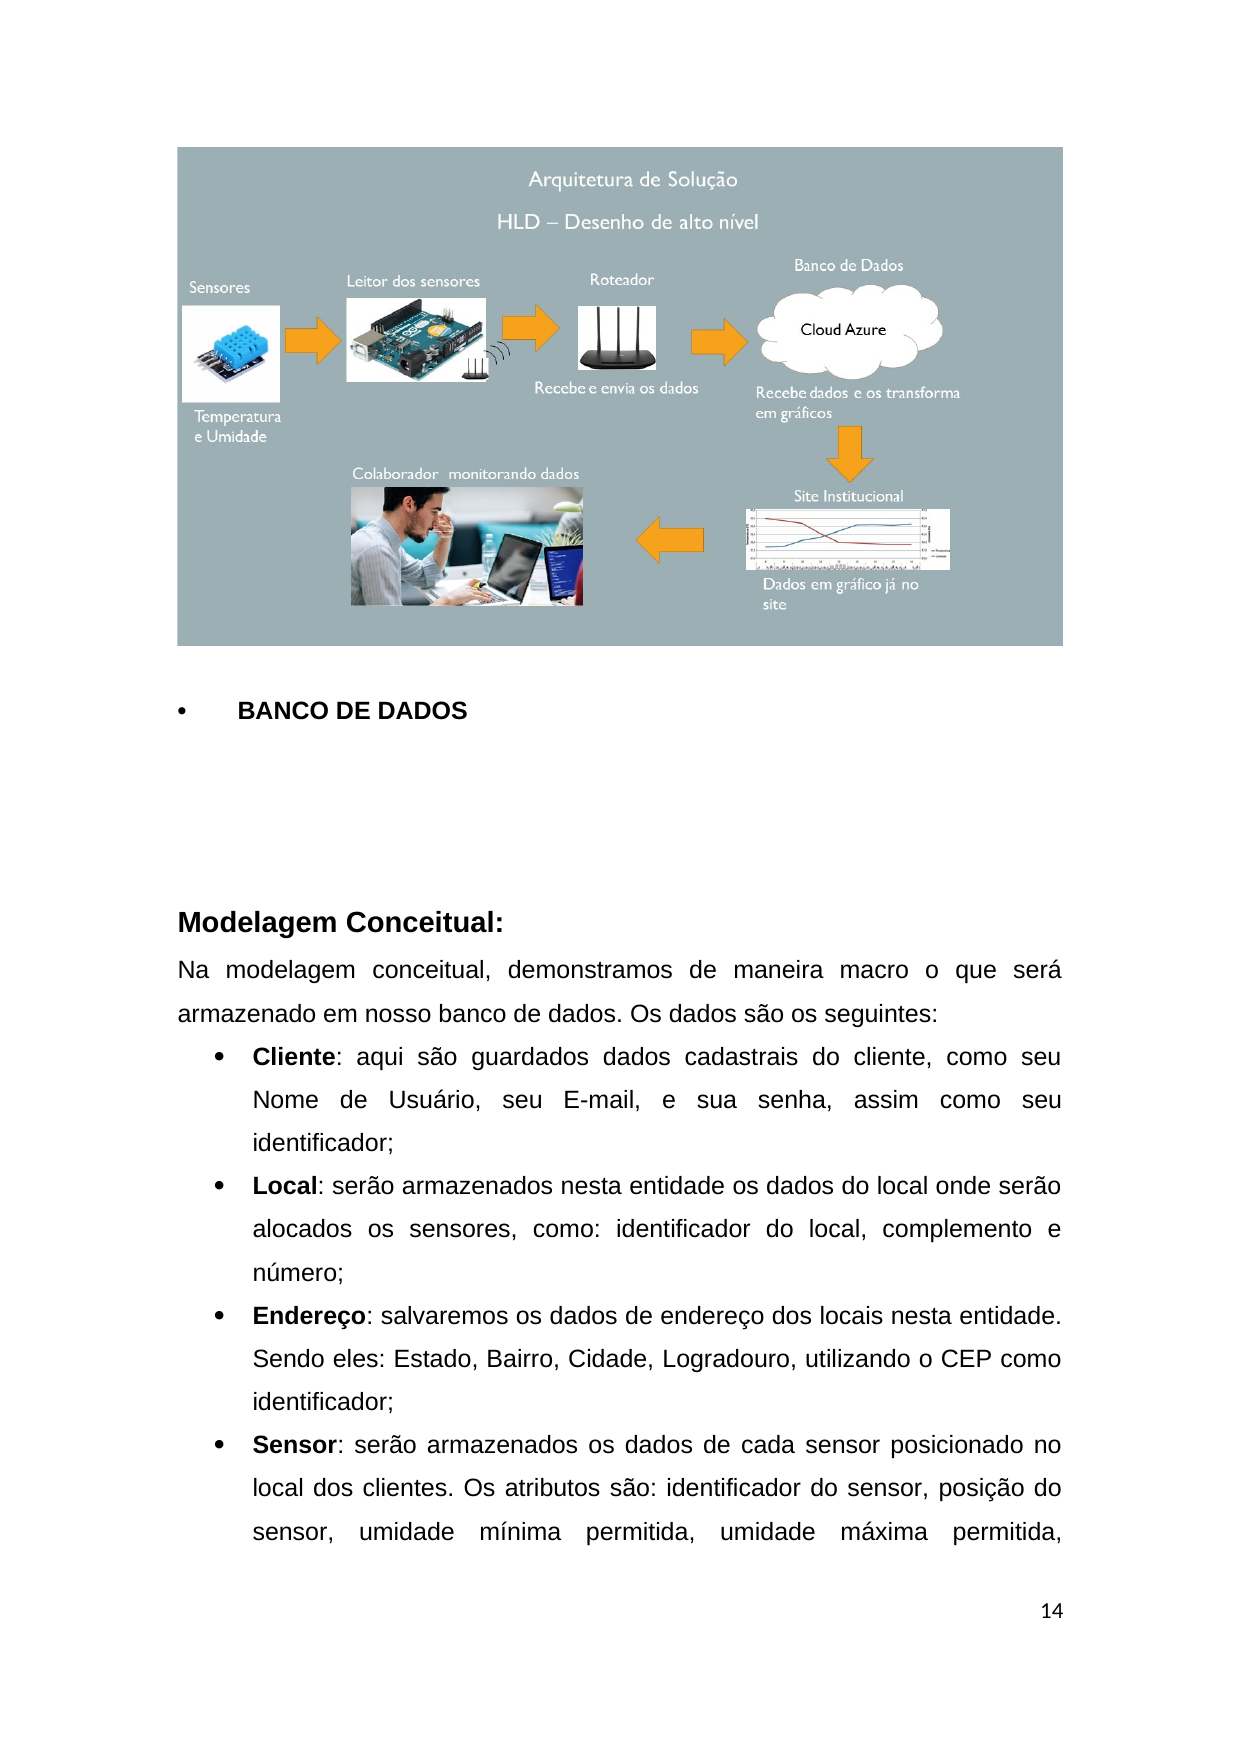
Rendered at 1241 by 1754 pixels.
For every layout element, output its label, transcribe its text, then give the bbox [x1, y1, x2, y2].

text Na modelagem conceitual, demonstramos de maneira macro o que será armazenado em nosso banco de dados. Os dados são os seguintes: [177, 956, 1063, 1027]
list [215, 1430, 1063, 1545]
list Local: serão armazenados nesta entidade os dados do local onde serão alocados os sensores, como: identificador do local, complemento e número; [215, 1171, 1063, 1286]
list Endereço: salvaremos os dados de endereço dos locais nesta entidade. Sendo eles: Estado, Bairro, Cidade, Logradouro, utilizando o CEP como identificador; [215, 1301, 1063, 1416]
list Cliente: aqui são guardados dados cadastrais do cliente, como seu Nome de Usuário, seu E-mail, e sua senha, assim como seu identificador; [215, 1042, 1063, 1157]
list Banco de Dados [177, 696, 1063, 725]
text Modelagem Conceitual: [177, 905, 1063, 939]
picture [177, 147, 1063, 646]
